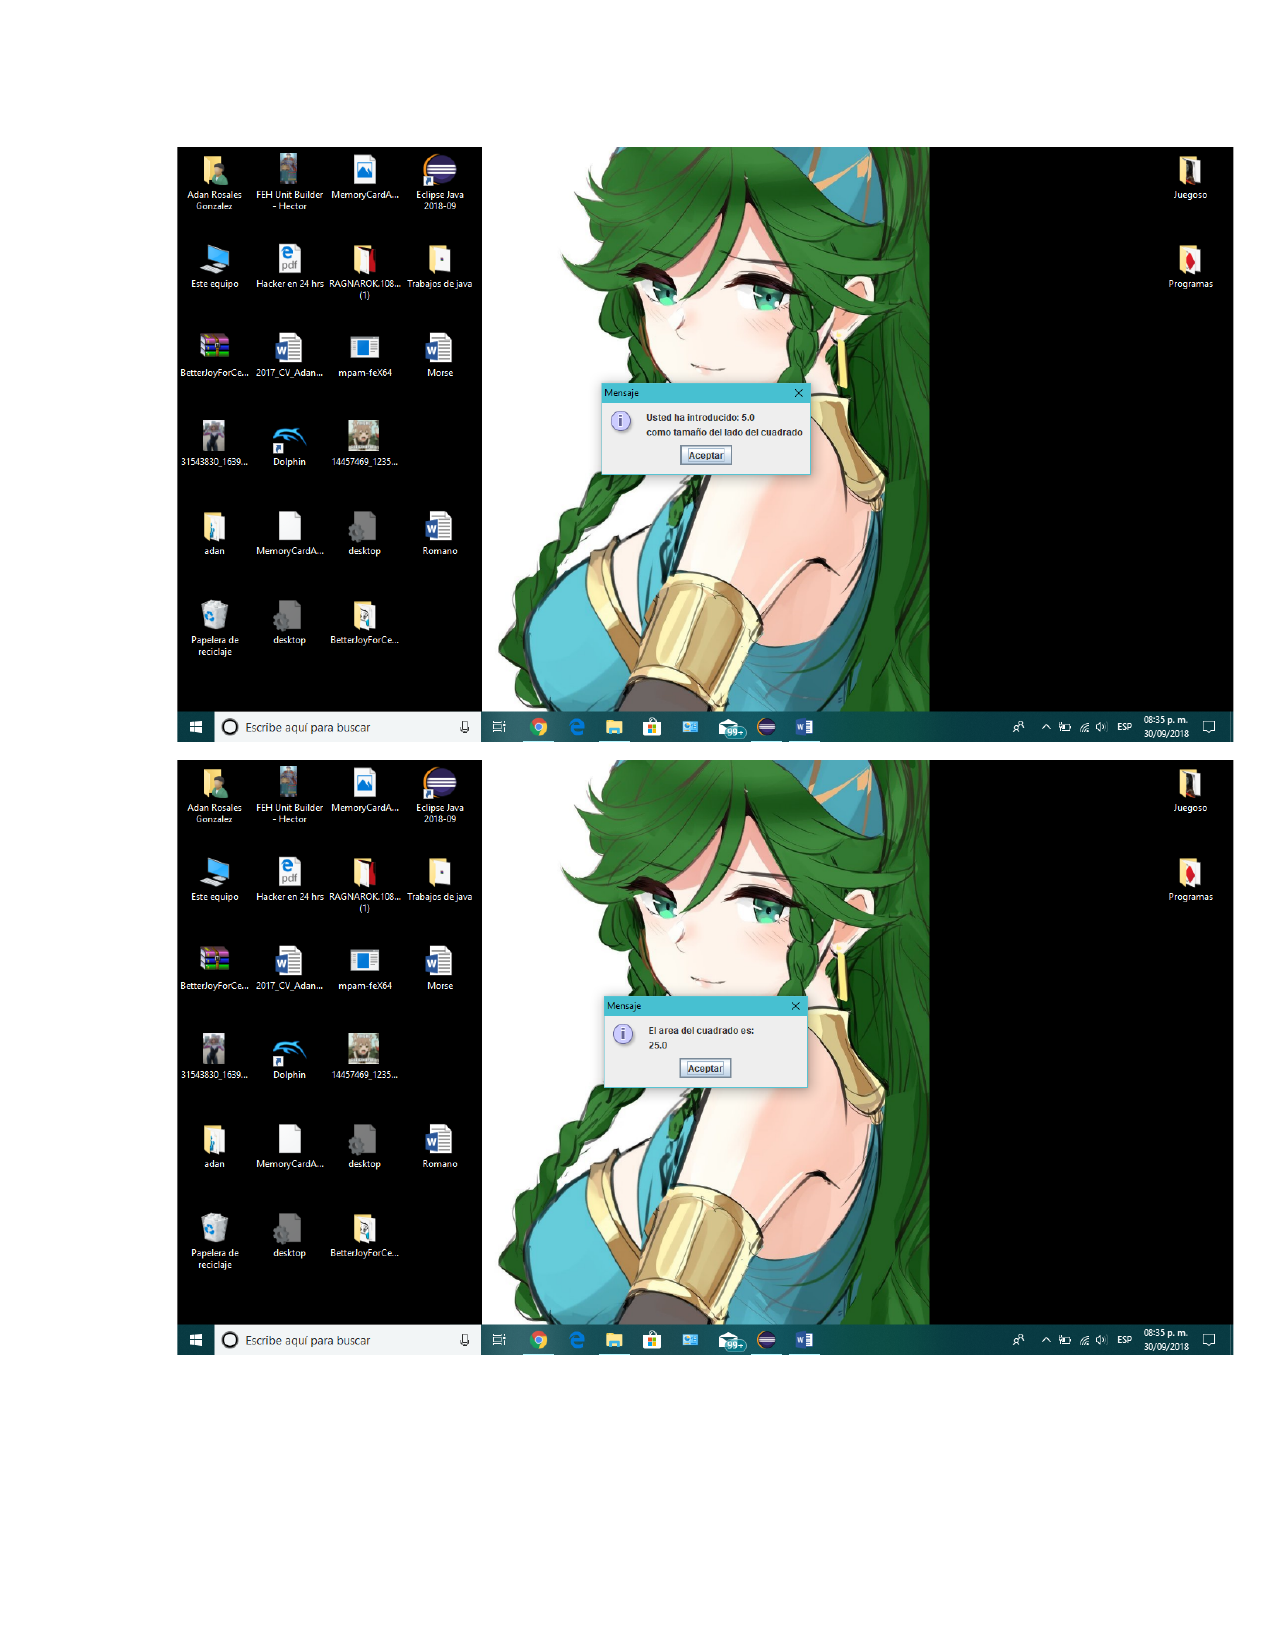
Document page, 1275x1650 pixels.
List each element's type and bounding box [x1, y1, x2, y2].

picture [177, 760, 1234, 1355]
picture [177, 147, 1234, 742]
